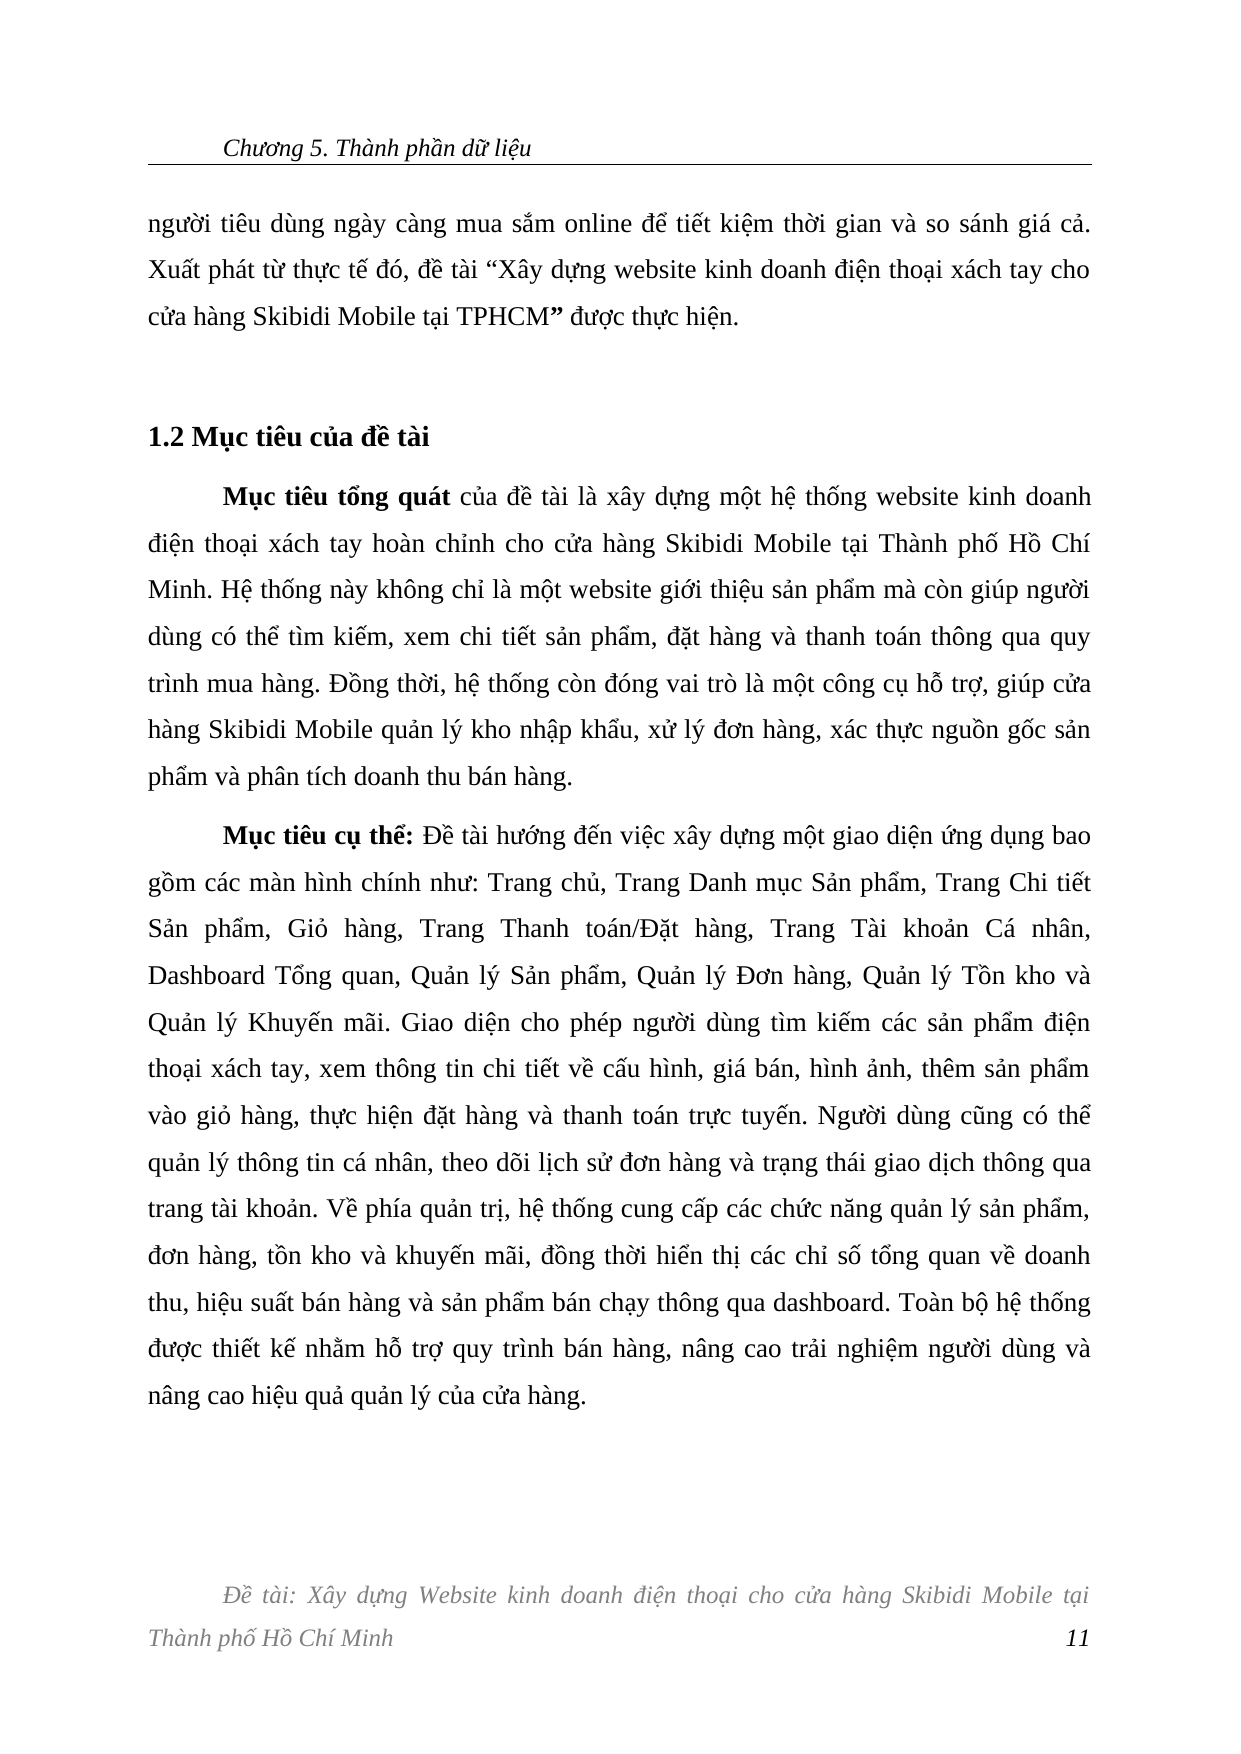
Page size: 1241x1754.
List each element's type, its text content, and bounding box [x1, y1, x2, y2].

subtitle Mục tiêu của đề tài [148, 409, 1092, 455]
text Mục tiêu cụ thể: Đề tài hướng đến việc xây dựng một giao diện ứng dụng bao gồm các màn hình chính như: Trang chủ, Trang Danh mục Sản phẩm, Trang Chi tiết Sản phẩm, Giỏ hàng, Trang Thanh toán/Đặt hàng, Trang Tài khoản Cá nhân, Dashboard Tổng quan, Quản lý Sản phẩm, Quản lý Đơn hàng, Quản lý Tồn kho và Quản lý Khuyến mãi. Giao diện cho phép người dùng tìm kiếm các sản phẩm điện thoại xách tay, xem thông tin chi tiết về cấu hình, giá bán, hình ảnh, thêm sản phẩm vào giỏ hàng, thực hiện đặt hàng và thanh toán trực tuyến. Người dùng cũng có thể quản lý thông tin cá nhân, theo dõi lịch sử đơn hàng và trạng thái giao dịch thông qua trang tài khoản. Về phía quản trị, hệ thống cung cấp các chức năng quản lý sản phẩm, đơn hàng, tồn kho và khuyến mãi, đồng thời hiển thị các chỉ số tổng quan về doanh thu, hiệu suất bán hàng và sản phẩm bán chạy thông qua dashboard. Toàn bộ hệ thống được thiết kế nhằm hỗ trợ quy trình bán hàng, nâng cao trải nghiệm người dùng và nâng cao hiệu quả quản lý của cửa hàng. [148, 819, 1092, 1410]
text Mục tiêu tổng quát của đề tài là xây dựng một hệ thống website kinh doanh điện thoại xách tay hoàn chỉnh cho cửa hàng Skibidi Mobile tại Thành phố Hồ Chí Minh. Hệ thống này không chỉ là một website giới thiệu sản phẩm mà còn giúp người dùng có thể tìm kiếm, xem chi tiết sản phẩm, đặt hàng và thanh toán thông qua quy trình mua hàng. Đồng thời, hệ thống còn đóng vai trò là một công cụ hỗ trợ, giúp cửa hàng Skibidi Mobile quản lý kho nhập khẩu, xử lý đơn hàng, xác thực nguồn gốc sản phẩm và phân tích doanh thu bán hàng. [148, 480, 1092, 791]
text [148, 207, 1092, 331]
